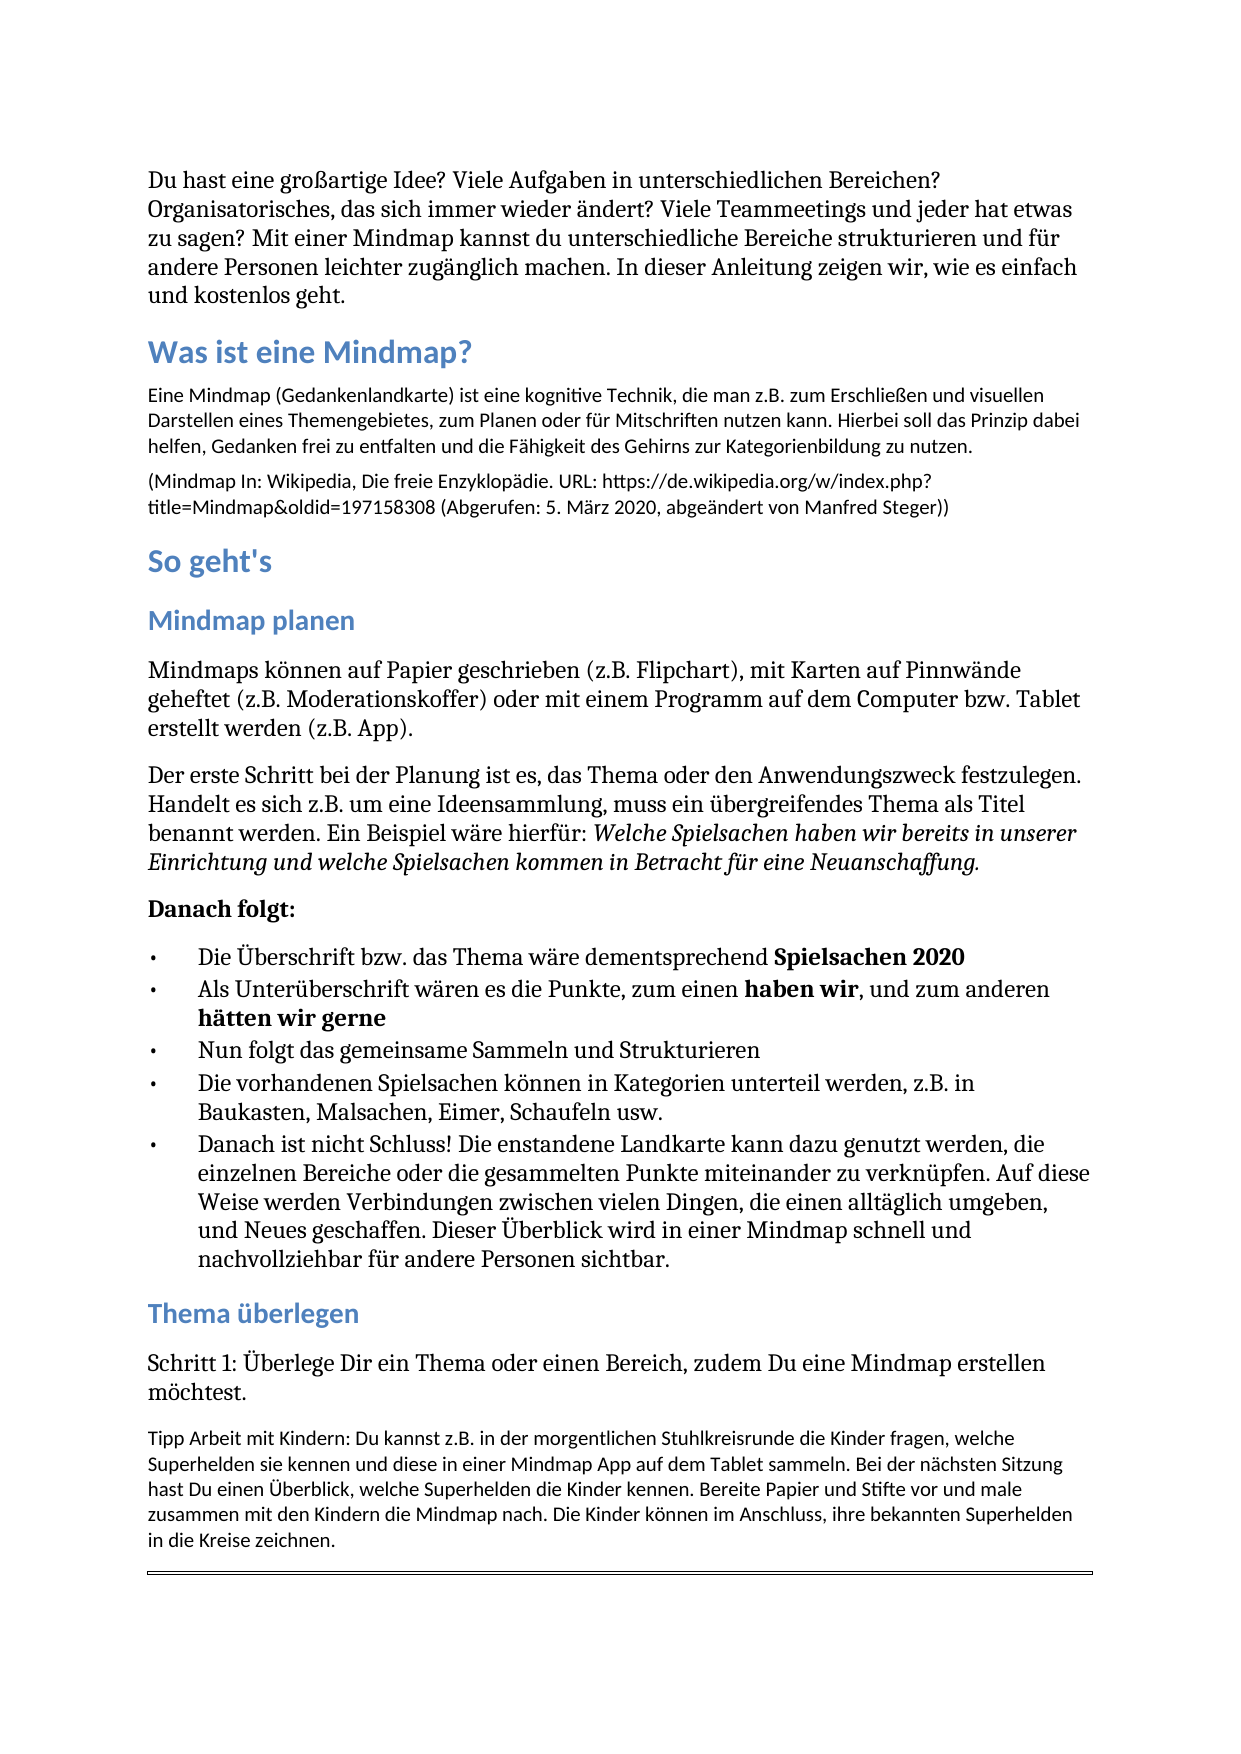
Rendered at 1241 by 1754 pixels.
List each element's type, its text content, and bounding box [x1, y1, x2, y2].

text Tipp Arbeit mit Kindern: Du kannst z.B. in der morgentlichen Stuhlkreisrunde die Kinder fragen, welche Superhelden sie kennen und diese in einer Mindmap App auf dem Tablet sammeln. Bei der nächsten Sitzung hast Du einen Überblick, welche Superhelden die Kinder kennen. Bereite Papier und Stifte vor und male zusammen mit den Kindern die Mindmap nach. Die Kinder können im Anschluss, ihre bekannten Superhelden in die Kreise zeichnen. [148, 1425, 1093, 1552]
subtitle Thema überlegen [148, 1295, 1093, 1330]
text Du hast eine großartige Idee? Viele Aufgaben in unterschiedlichen Bereichen? Organisatorisches, das sich immer wieder ändert? Viele Teammeetings und jeder hat etwas zu sagen? Mit einer Mindmap kannst du unterschiedliche Bereiche strukturieren und für andere Personen leichter zugänglich machen. In dieser Anleitung zeigen wir, wie es einfach und kostenlos geht. [148, 166, 1093, 310]
list Die Überschrift bzw. das Thema wäre dementsprechend Spielsachen 2020 [148, 943, 1093, 971]
text Der erste Schritt bei der Planung ist es, das Thema oder den Anwendungszweck festzulegen. Handelt es sich z.B. um eine Ideensammlung, muss ein übergreifendes Thema als Titel benannt werden. Ein Beispiel wäre hierfür: Welche Spielsachen haben wir bereits in unserer Einrichtung und welche Spielsachen kommen in Betracht für eine Neuanschaffung. [148, 761, 1093, 876]
subtitle Mindmap planen [148, 602, 1093, 638]
text Mindmaps können auf Papier geschrieben (z.B. Flipchart), mit Karten auf Pinnwände geheftet (z.B. Moderationskoffer) oder mit einem Programm auf dem Computer bzw. Tablet erstellt werden (z.B. App). [148, 656, 1093, 743]
list Danach ist nicht Schluss! Die enstandene Landkarte kann dazu genutzt werden, die einzelnen Bereiche oder die gesammelten Punkte miteinander zu verknüpfen. Auf diese Weise werden Verbindungen zwischen vielen Dingen, die einen alltäglich umgeben, und Neues geschaffen. Dieser Überblick wird in einer Mindmap schnell und nachvollziehbar für andere Personen sichtbar. [148, 1130, 1093, 1274]
text Eine Mindmap (Gedankenlandkarte) ist eine kognitive Technik, die man z.B. zum Erschließen und visuellen Darstellen eines Themengebietes, zum Planen oder für Mitschriften nutzen kann. Hierbei soll das Prinzip dabei helfen, Gedanken frei zu entfalten und die Fähigkeit des Gehirns zur Kategorienbildung zu nutzen. [148, 382, 1093, 458]
subtitle Was ist eine Mindmap? [148, 331, 1093, 372]
list Die vorhandenen Spielsachen können in Kategorien unterteil werden, z.B. in Baukasten, Malsachen, Eimer, Schaufeln usw. [148, 1069, 1093, 1126]
subtitle So geht's [148, 540, 1093, 581]
text Danach folgt: [148, 895, 1093, 924]
text Schritt 1: Überlege Dir ein Thema oder einen Bereich, zudem Du eine Mindmap erstellen möchtest. [148, 1349, 1093, 1407]
list Nun folgt das gemeinsame Sammeln und Strukturieren [148, 1036, 1093, 1065]
list Als Unterüberschrift wären es die Punkte, zum einen haben wir, und zum anderen hätten wir gerne [148, 975, 1093, 1033]
text (Mindmap In: Wikipedia, Die freie Enzyklopädie. URL: https://de.wikipedia.org/w/index.php?title=Mindmap&oldid=197158308 (Abgerufen: 5. März 2020, abgeändert von Manfred Steger)) [148, 469, 1093, 519]
